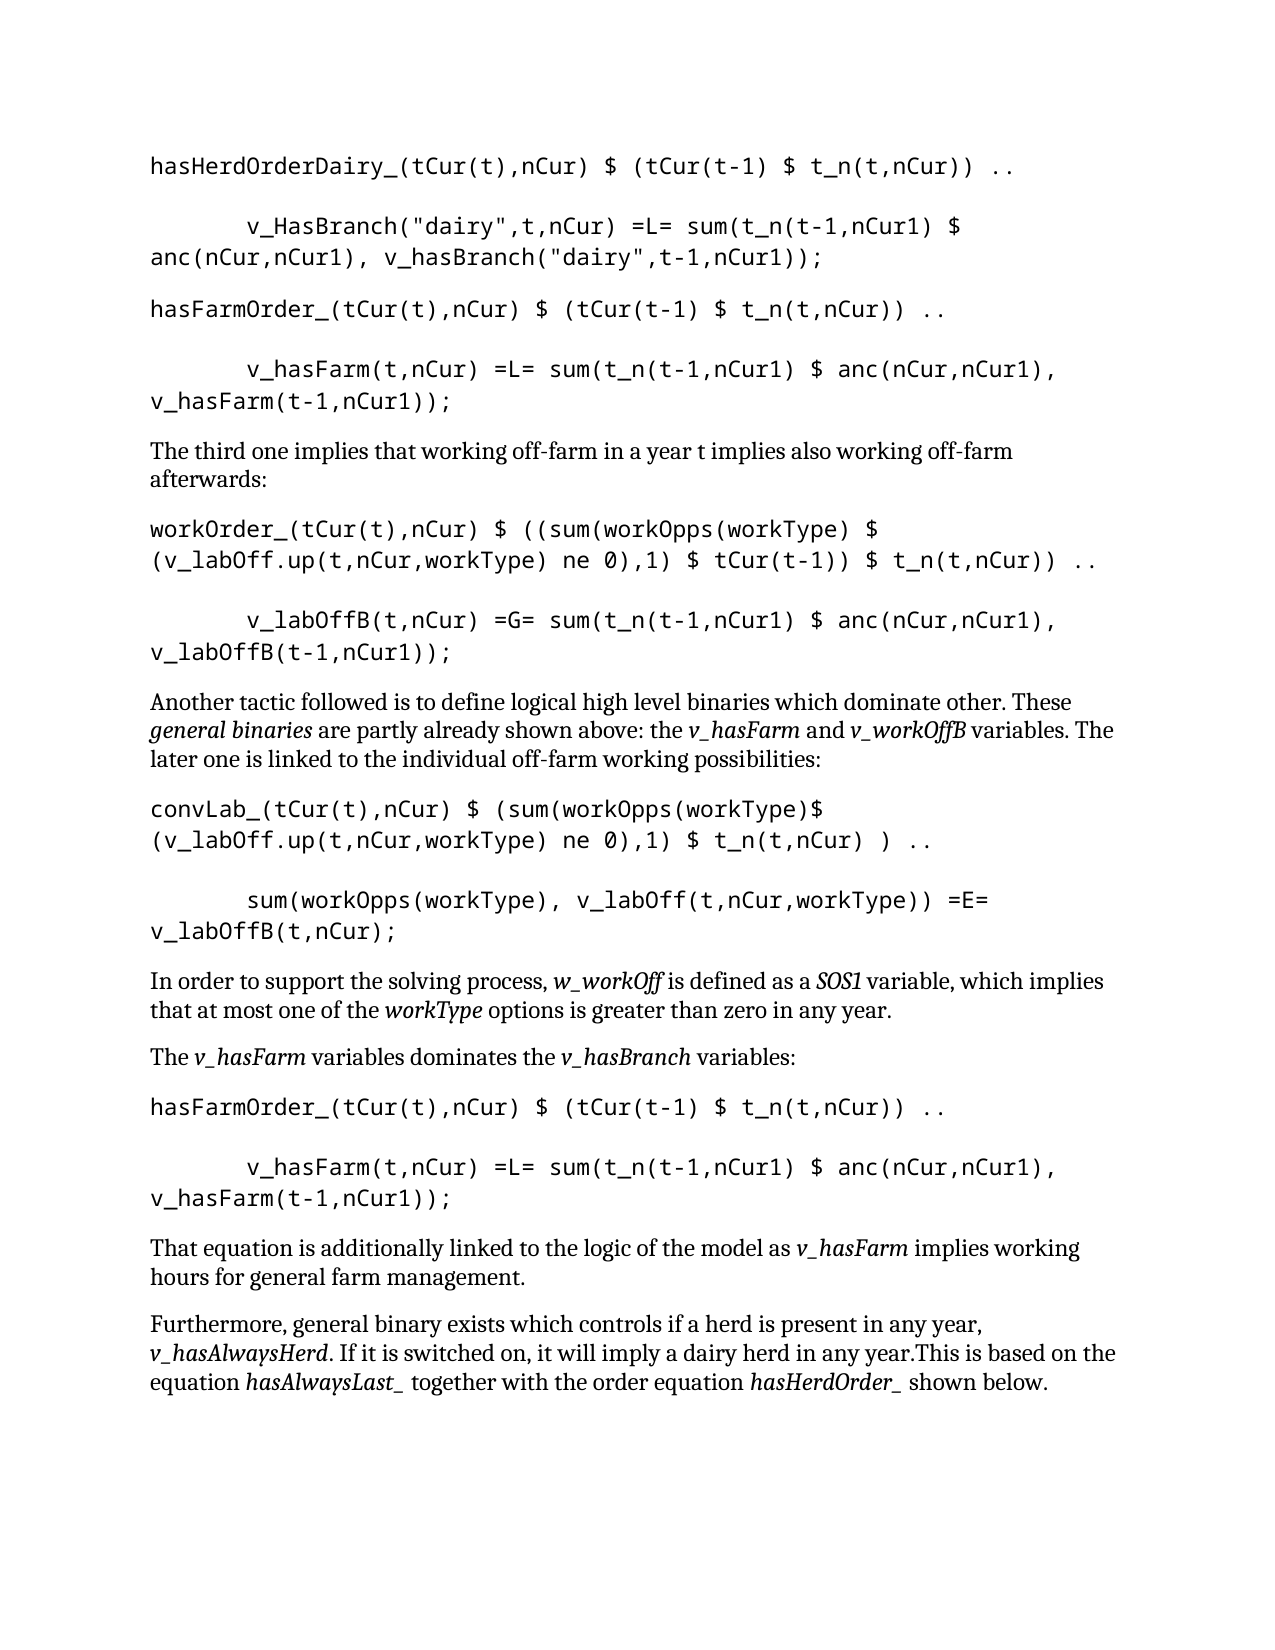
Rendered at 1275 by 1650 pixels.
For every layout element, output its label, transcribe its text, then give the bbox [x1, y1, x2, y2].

text workOrder_(tCur(t),nCur) $ ((sum(workOpps(workType) $ (v_labOff.up(t,nCur,workType) ne 0),1) $ tCur(t-1)) $ t_n(t,nCur)) .. v_labOffB(t,nCur) =G= sum(t_n(t-1,nCur1) $ anc(nCur,nCur1), v_labOffB(t-1,nCur1)); [150, 513, 1125, 667]
text Furthermore, general binary exists which controls if a herd is present in any year, v_hasAlwaysHerd. If it is switched on, it will imply a dairy herd in any year.This is based on the equation hasAlwaysLast_ together with the order equation hasHerdOrder_ shown below. [150, 1310, 1125, 1397]
text That equation is additionally linked to the logic of the model as v_hasFarm implies working hours for general farm management. [150, 1234, 1125, 1292]
text hasFarmOrder_(tCur(t),nCur) $ (tCur(t-1) $ t_n(t,nCur)) .. v_hasFarm(t,nCur) =L= sum(t_n(t-1,nCur1) $ anc(nCur,nCur1), v_hasFarm(t-1,nCur1)); [150, 293, 1125, 416]
text convLab_(tCur(t),nCur) $ (sum(workOpps(workType)$ (v_labOff.up(t,nCur,workType) ne 0),1) $ t_n(t,nCur) ) .. sum(workOpps(workType), v_labOff(t,nCur,workType)) =E= v_labOffB(t,nCur); [150, 792, 1125, 946]
text hasFarmOrder_(tCur(t),nCur) $ (tCur(t-1) $ t_n(t,nCur)) .. v_hasFarm(t,nCur) =L= sum(t_n(t-1,nCur1) $ anc(nCur,nCur1), v_hasFarm(t-1,nCur1)); [150, 1091, 1125, 1213]
text hasHerdOrderDairy_(tCur(t),nCur) $ (tCur(t-1) $ t_n(t,nCur)) .. v_HasBranch("dairy",t,nCur) =L= sum(t_n(t-1,nCur1) $ anc(nCur,nCur1), v_hasBranch("dairy",t-1,nCur1)); [150, 150, 1125, 272]
text The v_hasFarm variables dominates the v_hasBranch variables: [150, 1043, 1125, 1072]
text The third one implies that working off-farm in a year t implies also working off-farm afterwards: [150, 437, 1125, 494]
text Another tactic followed is to define logical high level binaries which dominate other. These general binaries are partly already shown above: the v_hasFarm and v_workOffB variables. The later one is linked to the individual off-farm working possibilities: [150, 687, 1125, 774]
text In order to support the solving process, w_workOff is defined as a SOS1 variable, which implies that at most one of the workType options is greater than zero in any year. [150, 967, 1125, 1024]
